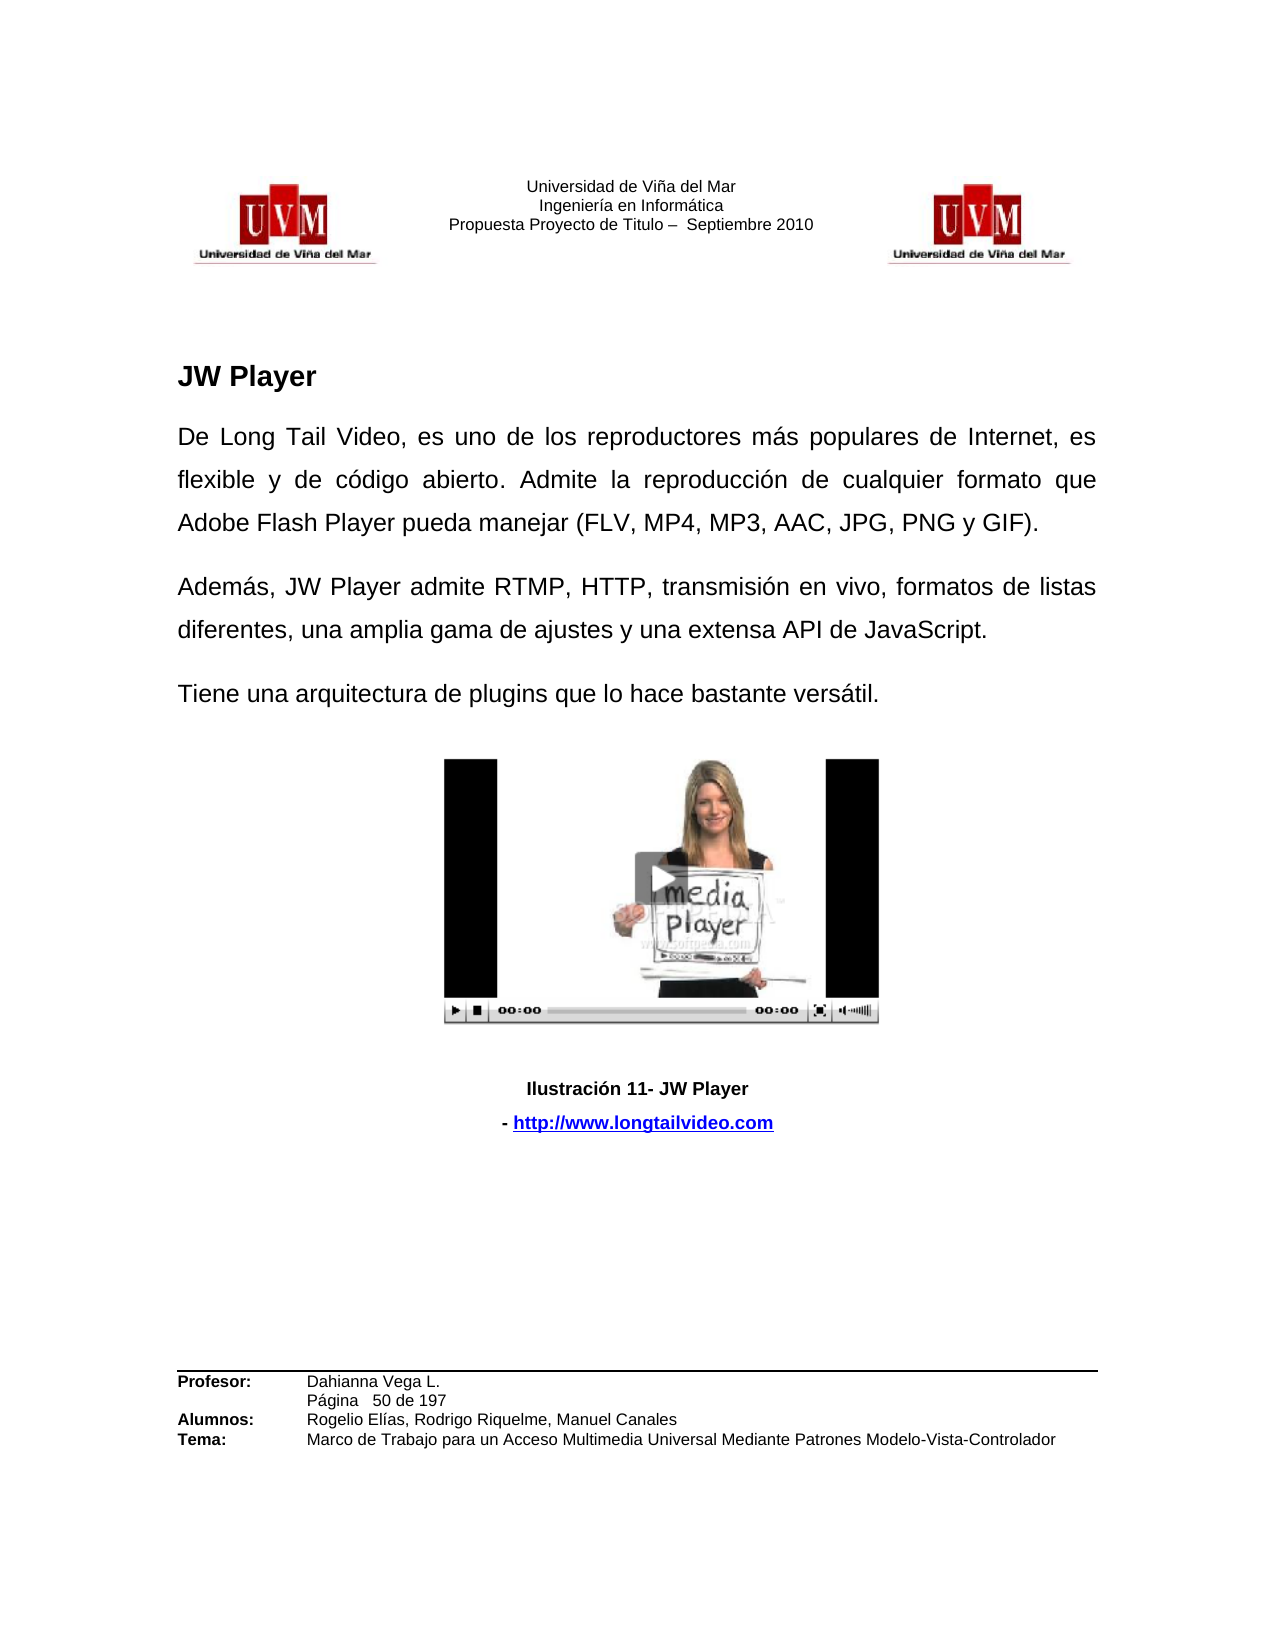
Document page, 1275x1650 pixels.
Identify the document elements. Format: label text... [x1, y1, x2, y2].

subtitle JWPlayer [177, 359, 1098, 392]
picture [871, 176, 1084, 267]
text De Long Tail Video, es uno de los reproductores más populares de Internet, es flexible y de código abierto. Admite la reproducción de cualquier formato que Adobe Flash Player pueda manejar (FLV, MP4, MP3, AAC, JPG, PNG y GIF). [177, 422, 1098, 537]
text - http://www.longtailvideo.com [177, 1112, 1098, 1133]
text Ilustración 11- JW Player [177, 1078, 1098, 1099]
picture [439, 742, 887, 1051]
text Tiene una arquitectura de plugins que lo hace bastante versátil. [177, 679, 1098, 708]
text Además, JW Player admite RTMP, HTTP, transmisión en vivo, formatos de listas diferentes, una amplia gama de ajustes y una extensa API de JavaScript. [177, 572, 1098, 644]
picture [177, 176, 390, 267]
